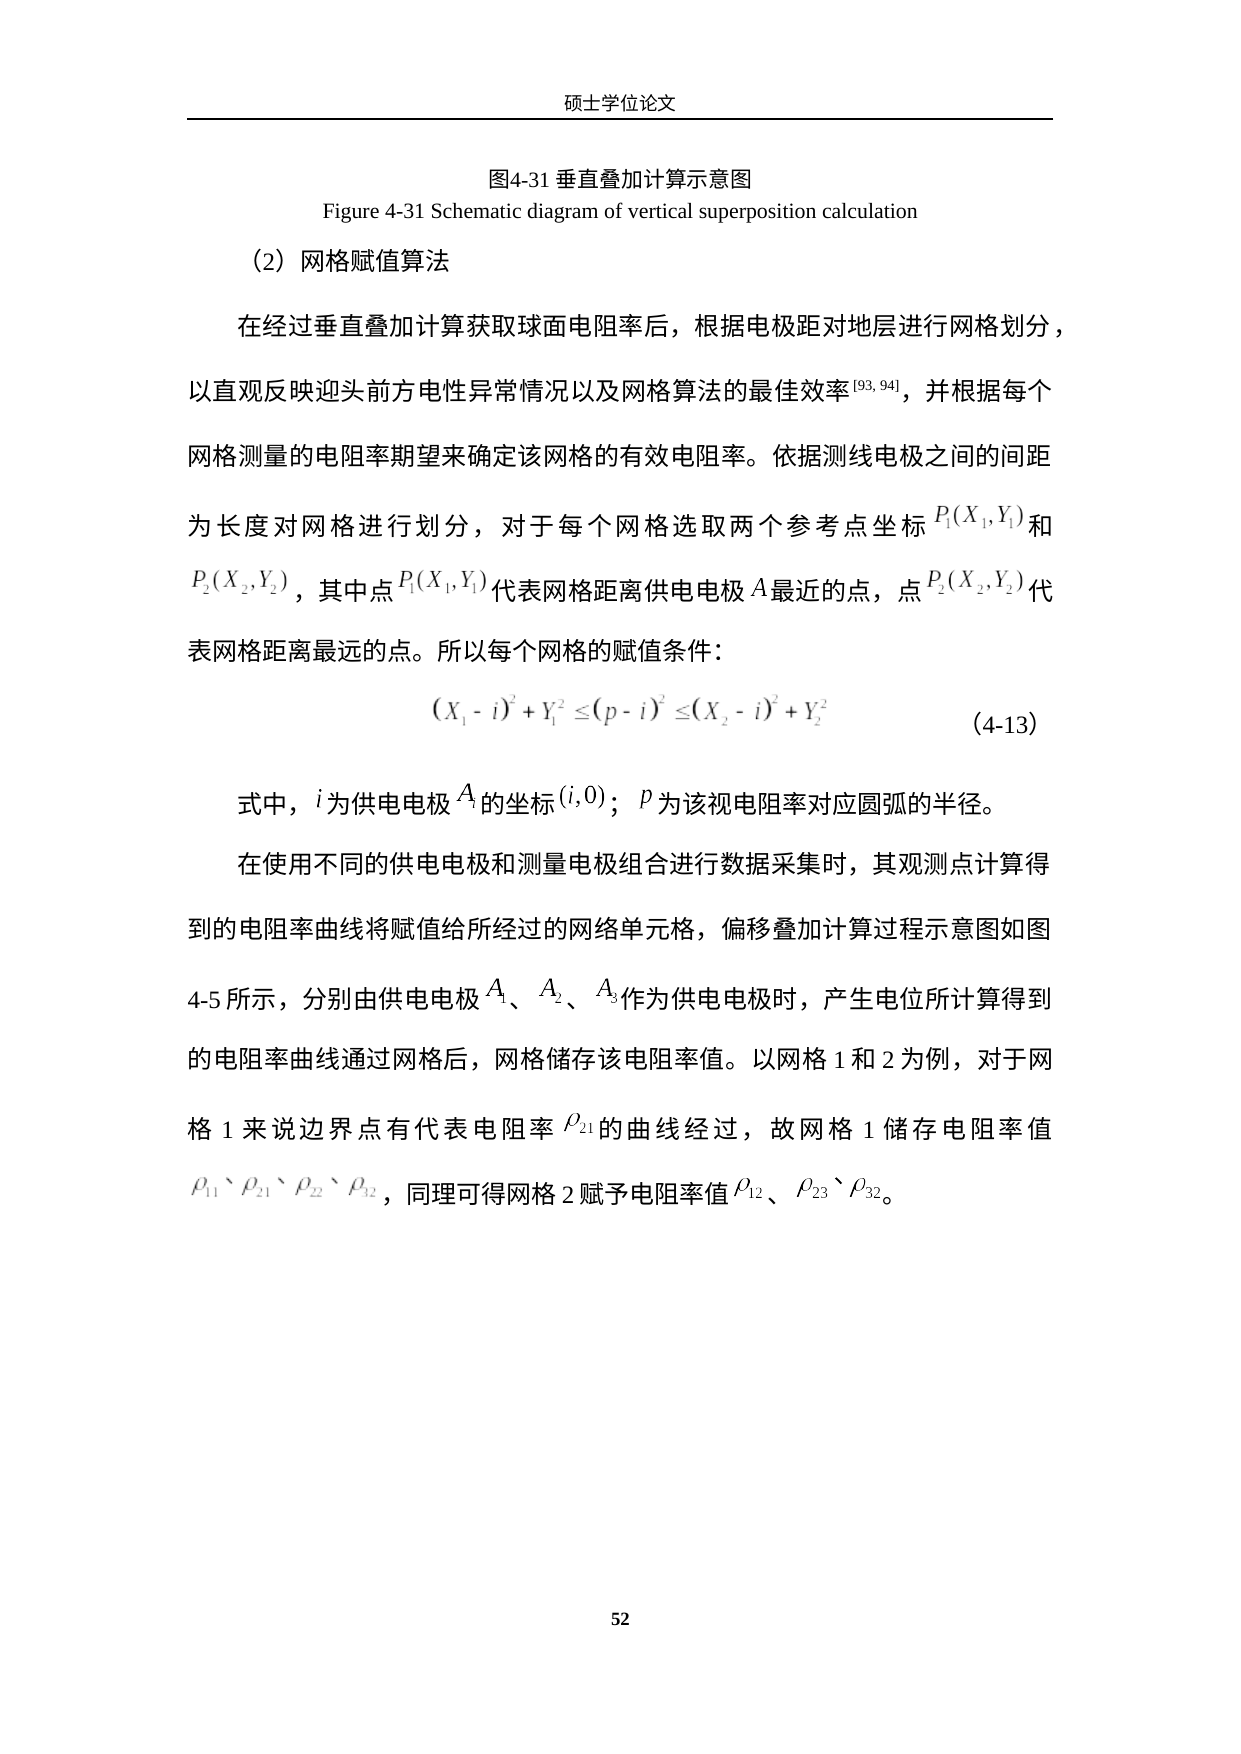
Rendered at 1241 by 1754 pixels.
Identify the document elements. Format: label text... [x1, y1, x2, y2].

text 式中，为供电电极的坐标；为该视电阻率对应圆弧的半径。 [187, 765, 1053, 830]
text （2）网格赋值算法 [187, 227, 1053, 292]
text 在经过垂直叠加计算获取球面电阻率后，根据电极距对地层进行网格划分，以直观反映迎头前方电性异常情况以及网格算法的最佳效率[93, 94]，并根据每个网格测量的电阻率期望来确定该网格的有效电阻率。依据测线电极之间的间距为长度对网格进行划分，对于每个网格选取两个参考点坐标和，其中点代表网格距离供电电极最近的点，点代表网格距离最远的点。所以每个网格的赋值条件： [187, 292, 1053, 682]
text 在使用不同的供电电极和测量电极组合进行数据采集时，其观测点计算得到的电阻率曲线将赋值给所经过的网络单元格，偏移叠加计算过程示意图如图4-5所示，分别由供电电极、、作为供电电极时，产生电位所计算得到的电阻率曲线通过网格后，网格储存该电阻率值。以网格1和2为例，对于网格1来说边界点有代表电阻率的曲线经过，故网格1储存电阻率值，同理可得网格2赋予电阻率值、。 [187, 830, 1053, 1220]
